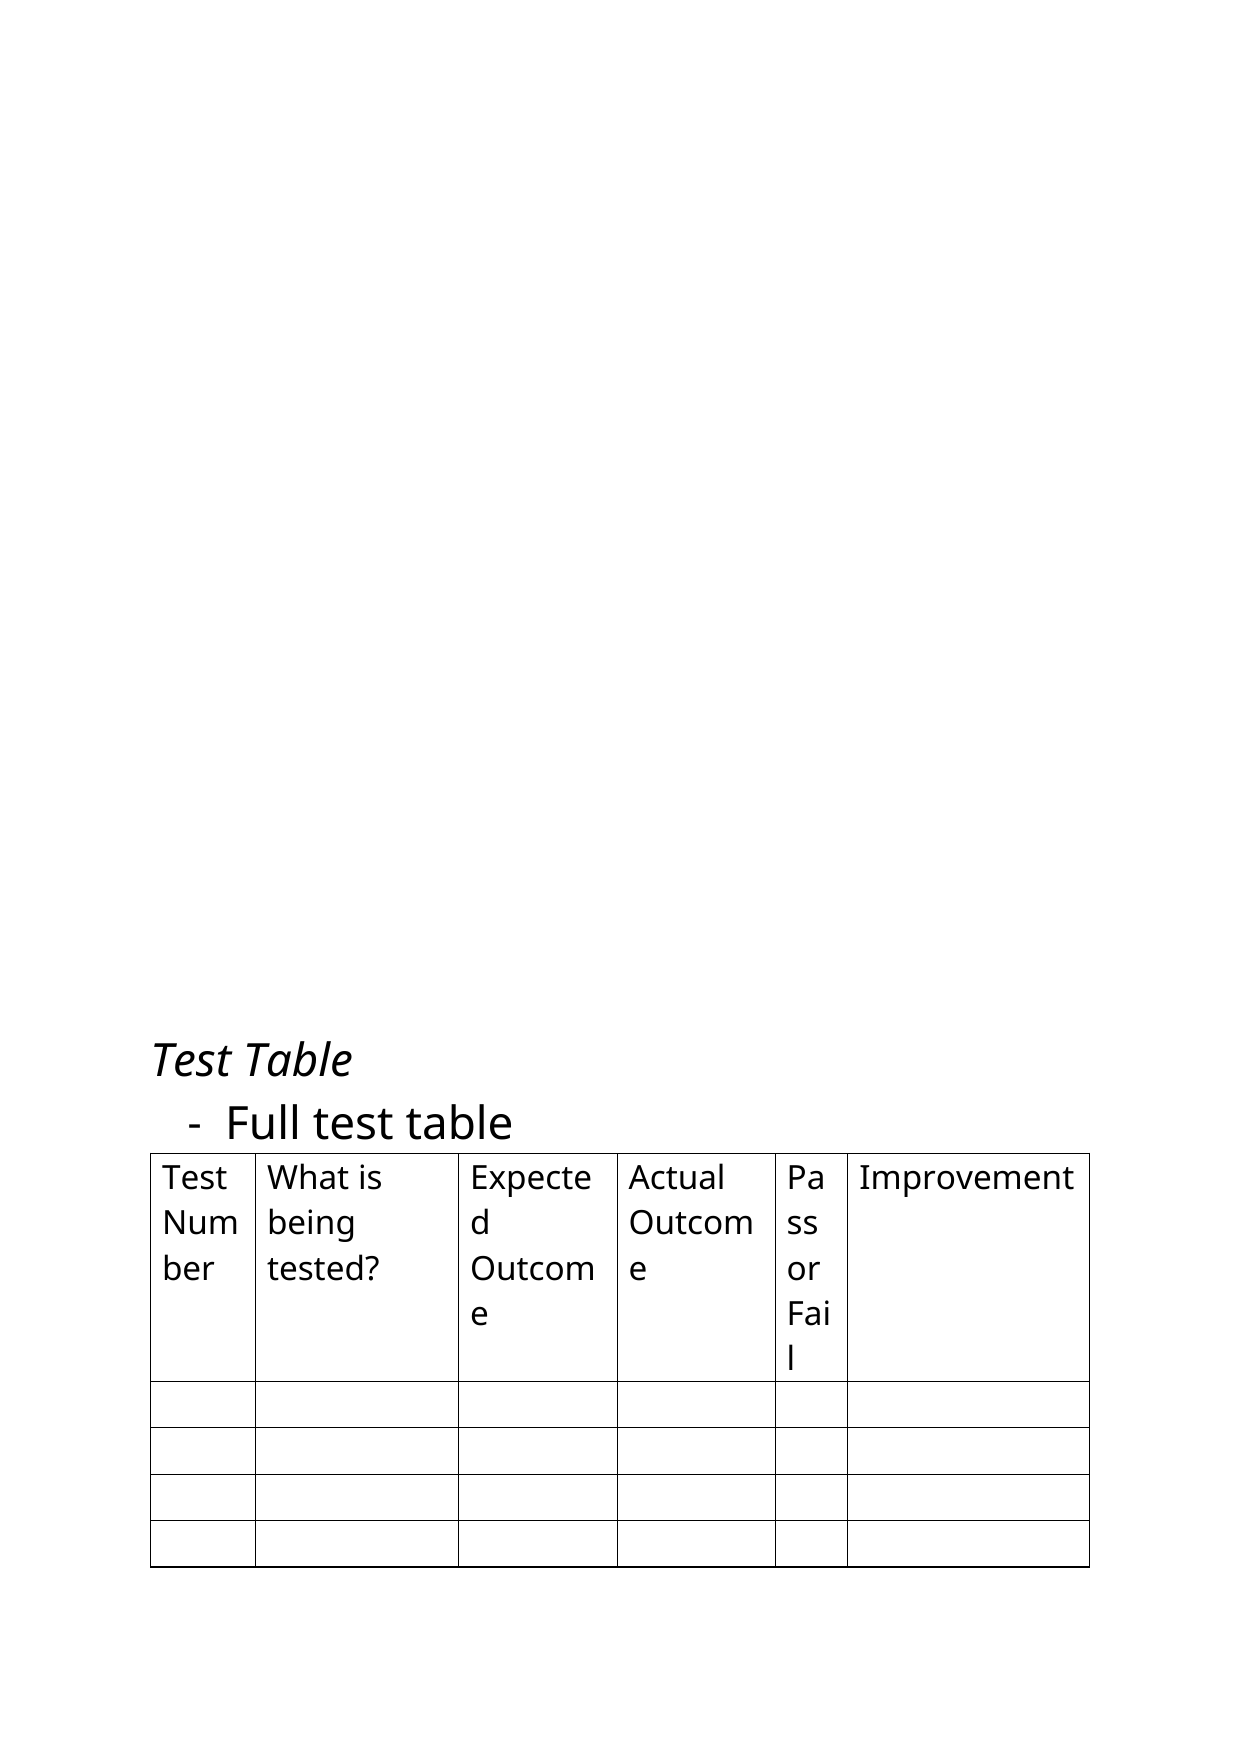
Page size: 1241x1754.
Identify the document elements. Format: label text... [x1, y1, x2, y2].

table_header Pass or Fail [776, 1154, 847, 1381]
table_cell [256, 1475, 458, 1520]
table_cell [776, 1382, 847, 1427]
table_cell [776, 1428, 847, 1473]
table_cell [459, 1521, 617, 1566]
table_cell [618, 1475, 775, 1520]
table_cell [618, 1521, 775, 1566]
table_header Expected Outcome [459, 1154, 617, 1381]
table_cell [151, 1521, 255, 1566]
table_cell [848, 1428, 1089, 1473]
table_cell [151, 1382, 255, 1427]
table_cell [848, 1521, 1089, 1566]
table_cell [848, 1382, 1089, 1427]
table_cell [256, 1521, 458, 1566]
list Full test table [187, 1090, 1090, 1152]
table_cell [459, 1475, 617, 1520]
table_cell [848, 1475, 1089, 1520]
table_header Improvement [848, 1154, 1089, 1381]
table_cell [256, 1428, 458, 1473]
table_cell [618, 1428, 775, 1473]
subtitle Test Table [150, 1028, 1090, 1090]
table_cell [618, 1382, 775, 1427]
table_cell [459, 1428, 617, 1473]
table_cell [459, 1382, 617, 1427]
table_header Test Number [151, 1154, 255, 1381]
table_cell [776, 1475, 847, 1520]
table_header Actual Outcome [618, 1154, 775, 1381]
table_cell [776, 1521, 847, 1566]
table_cell [256, 1382, 458, 1427]
table_cell [151, 1475, 255, 1520]
table_cell [151, 1428, 255, 1473]
table_header What is being tested? [256, 1154, 458, 1381]
